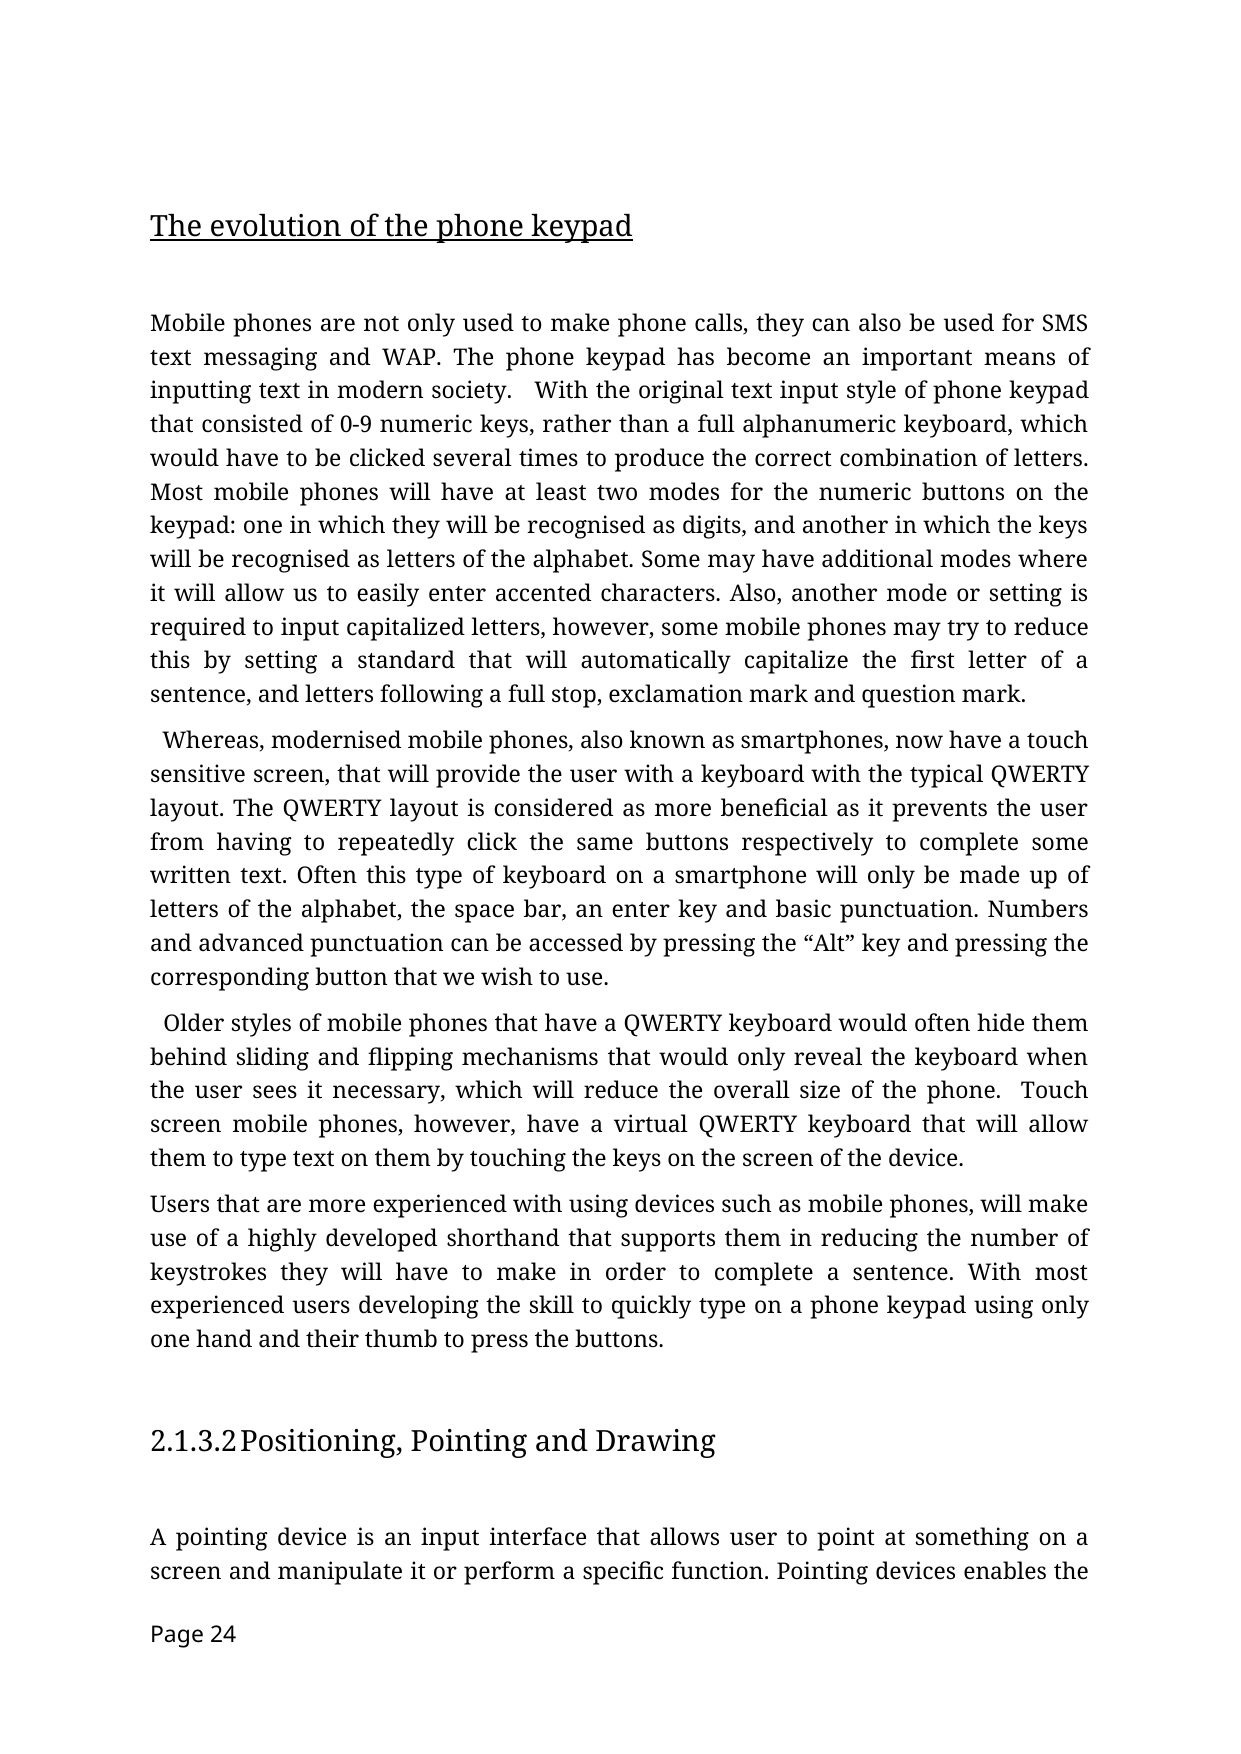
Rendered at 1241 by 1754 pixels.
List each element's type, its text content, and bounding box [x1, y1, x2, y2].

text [150, 1521, 1090, 1586]
text Whereas, modernised mobile phones, also known as smartphones, now have a touch sensitive screen, that will provide the user with a keyboard with the typical QWERTY layout. The QWERTY layout is considered as more beneficial as it prevents the user from having to repeatedly click the same buttons respectively to complete some written text. Often this type of keyboard on a smartphone will only be made up of letters of the alphabet, the space bar, an enter key and basic punctuation. Numbers and advanced punctuation can be accessed by pressing the “Alt” key and pressing the corresponding button that we wish to use. [150, 724, 1090, 992]
text The evolution of the phone keypad [150, 205, 1090, 245]
text Users that are more experienced with using devices such as mobile phones, will make use of a highly developed shorthand that supports them in reducing the number of keystrokes they will have to make in order to complete a sentence. With most experienced users developing the skill to quickly type on a phone keypad using only one hand and their thumb to press the buttons. [150, 1188, 1090, 1354]
subtitle Positioning, Pointing and Drawing [150, 1420, 1090, 1459]
text Mobile phones are not only used to make phone calls, they can also be used for SMS text messaging and WAP. The phone keypad has become an important means of inputting text in modern society. With the original text input style of phone keypad that consisted of 0-9 numeric keys, rather than a full alphanumeric keyboard, which would have to be clicked several times to produce the correct combination of letters. Most mobile phones will have at least two modes for the numeric buttons on the keypad: one in which they will be recognised as digits, and another in which the keys will be recognised as letters of the alphabet. Some may have additional modes where it will allow us to easily enter accented characters. Also, another mode or setting is required to input capitalized letters, however, some mobile phones may try to reduce this by setting a standard that will automatically capitalize the first letter of a sentence, and letters following a full stop, exclamation mark and question mark. [150, 307, 1090, 709]
text Older styles of mobile phones that have a QWERTY keyboard would often hide them behind sliding and flipping mechanisms that would only reveal the keyboard when the user sees it necessary, which will reduce the overall size of the phone. Touch screen mobile phones, however, have a virtual QWERTY keyboard that will allow them to type text on them by touching the keys on the screen of the device. [150, 1007, 1090, 1173]
